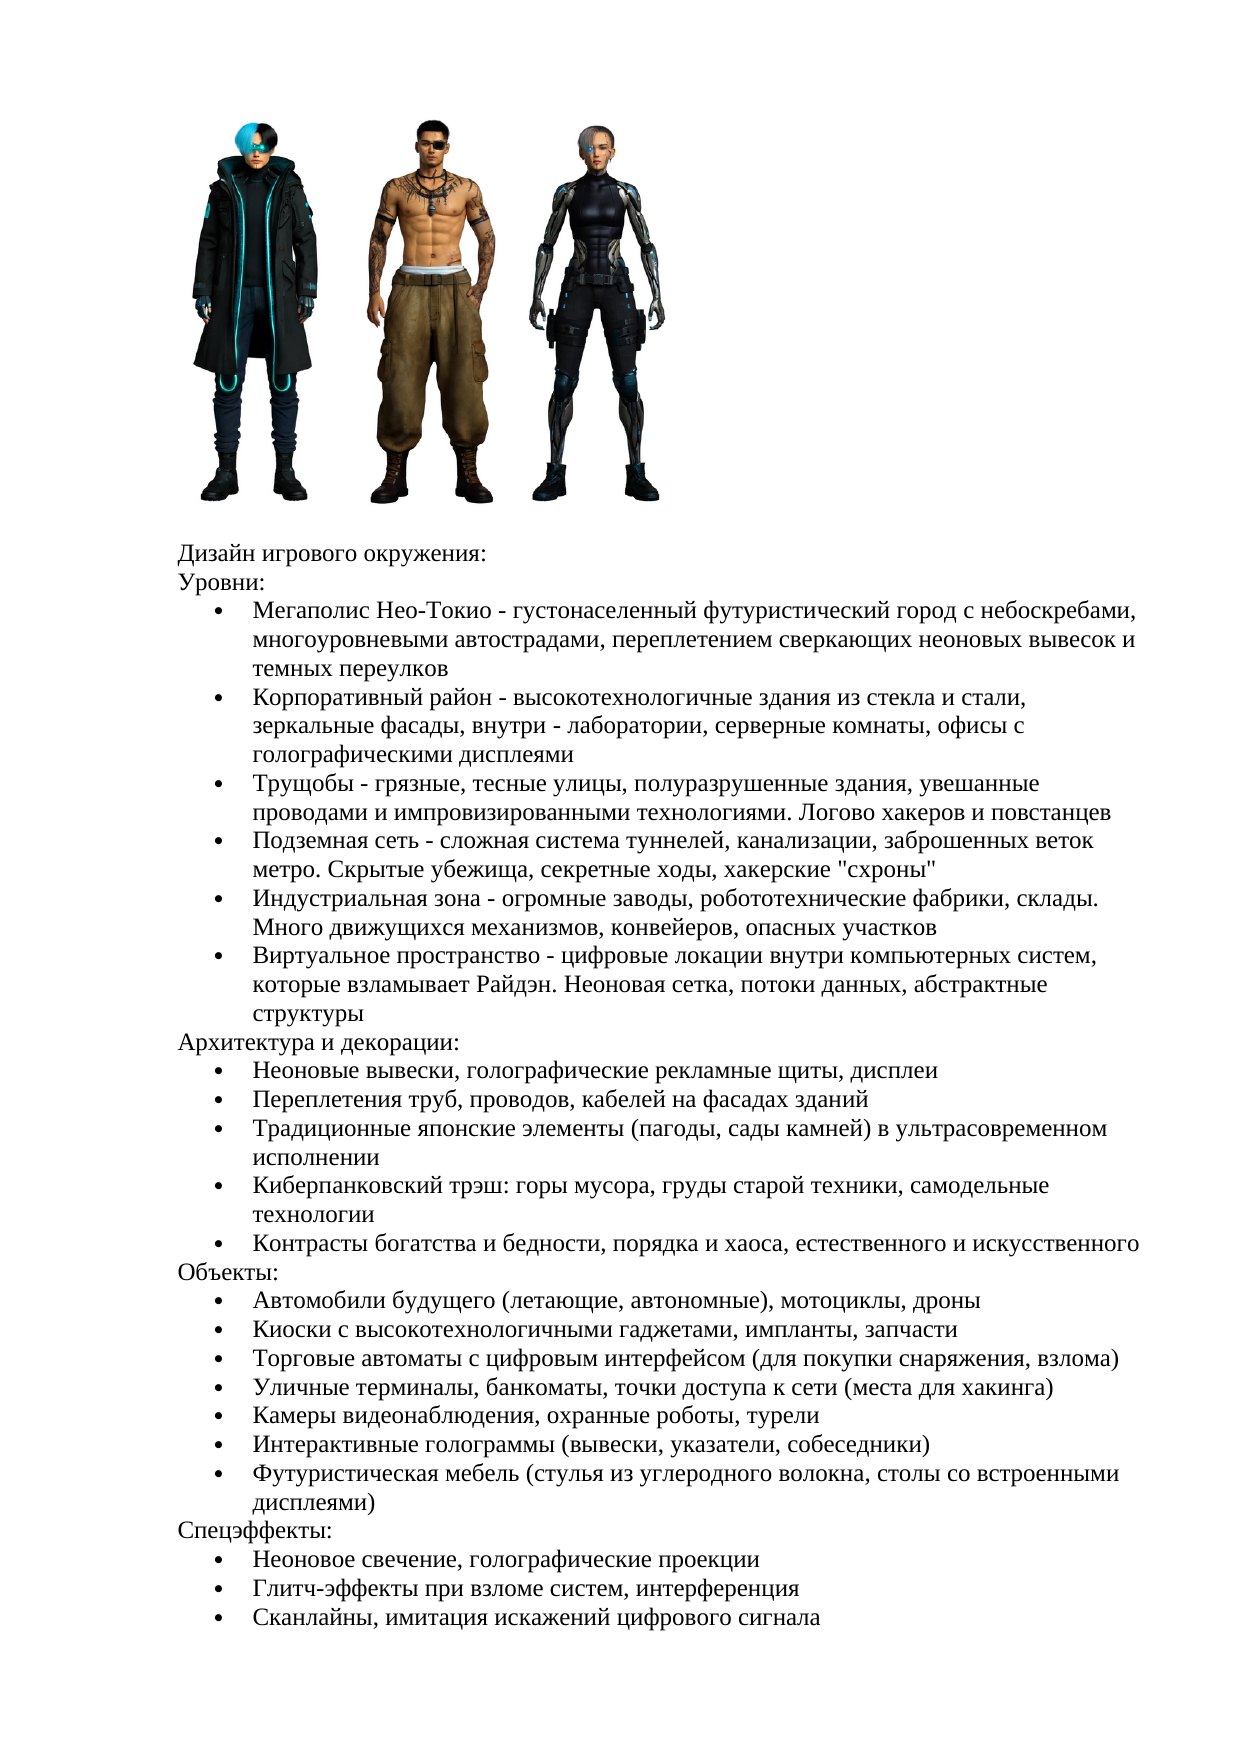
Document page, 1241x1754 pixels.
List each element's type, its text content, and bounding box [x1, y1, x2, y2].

list Интерактивные голограммы (вывески, указатели, собеседники) [215, 1429, 1152, 1458]
list Торговые автоматы с цифровым интерфейсом (для покупки снаряжения, взлома) [215, 1343, 1152, 1372]
list Киоски с высокотехнологичными гаджетами, импланты, запчасти [215, 1314, 1152, 1343]
list Неоновые вывески, голографические рекламные щиты, дисплеи [215, 1055, 1152, 1084]
list Подземная сеть - сложная система туннелей, канализации, заброшенных веток метро. Скрытые убежища, секретные ходы, хакерские "схроны" [215, 825, 1152, 883]
list Корпоративный район - высокотехнологичные здания из стекла и стали, зеркальные фасады, внутри - лаборатории, серверные комнаты, офисы с голографическими дисплеями [215, 682, 1152, 768]
list Футуристическая мебель (стулья из углеродного волокна, столы со встроенными дисплеями) [215, 1458, 1152, 1515]
list Традиционные японские элементы (пагоды, сады камней) в ультрасовременном исполнении [215, 1113, 1152, 1170]
text Архитектура и декорации: [177, 1027, 1152, 1055]
picture [177, 118, 680, 510]
list Камеры видеонаблюдения, охранные роботы, турели [215, 1400, 1152, 1429]
text Дизайн игрового окружения: [177, 538, 1152, 567]
text Уровни: [177, 567, 1152, 595]
list Автомобили будущего (летающие, автономные), мотоциклы, дроны [215, 1285, 1152, 1314]
list Киберпанковский трэш: горы мусора, груды старой техники, самодельные технологии [215, 1170, 1152, 1228]
list Неоновое свечение, голографические проекции [215, 1544, 1152, 1573]
list Переплетения труб, проводов, кабелей на фасадах зданий [215, 1084, 1152, 1113]
list Глитч-эффекты при взломе систем, интерференция [215, 1573, 1152, 1602]
list Сканлайны, имитация искажений цифрового сигнала [215, 1602, 1152, 1630]
list Трущобы - грязные, тесные улицы, полуразрушенные здания, увешанные проводами и импровизированными технологиями. Логово хакеров и повстанцев [215, 768, 1152, 825]
list Виртуальное пространство - цифровые локации внутри компьютерных систем, которые взламывает Райдэн. Неоновая сетка, потоки данных, абстрактные структуры [215, 940, 1152, 1027]
list Уличные терминалы, банкоматы, точки доступа к сети (места для хакинга) [215, 1372, 1152, 1400]
text Спецэффекты: [177, 1515, 1152, 1544]
list Мегаполис Нео-Токио - густонаселенный футуристический город с небоскребами, многоуровневыми автострадами, переплетением сверкающих неоновых вывесок и темных переулков [215, 595, 1152, 682]
list Индустриальная зона - огромные заводы, робототехнические фабрики, склады. Много движущихся механизмов, конвейеров, опасных участков [215, 883, 1152, 940]
text Объекты: [177, 1257, 1152, 1285]
list Контрасты богатства и бедности, порядка и хаоса, естественного и искусственного [215, 1228, 1152, 1257]
